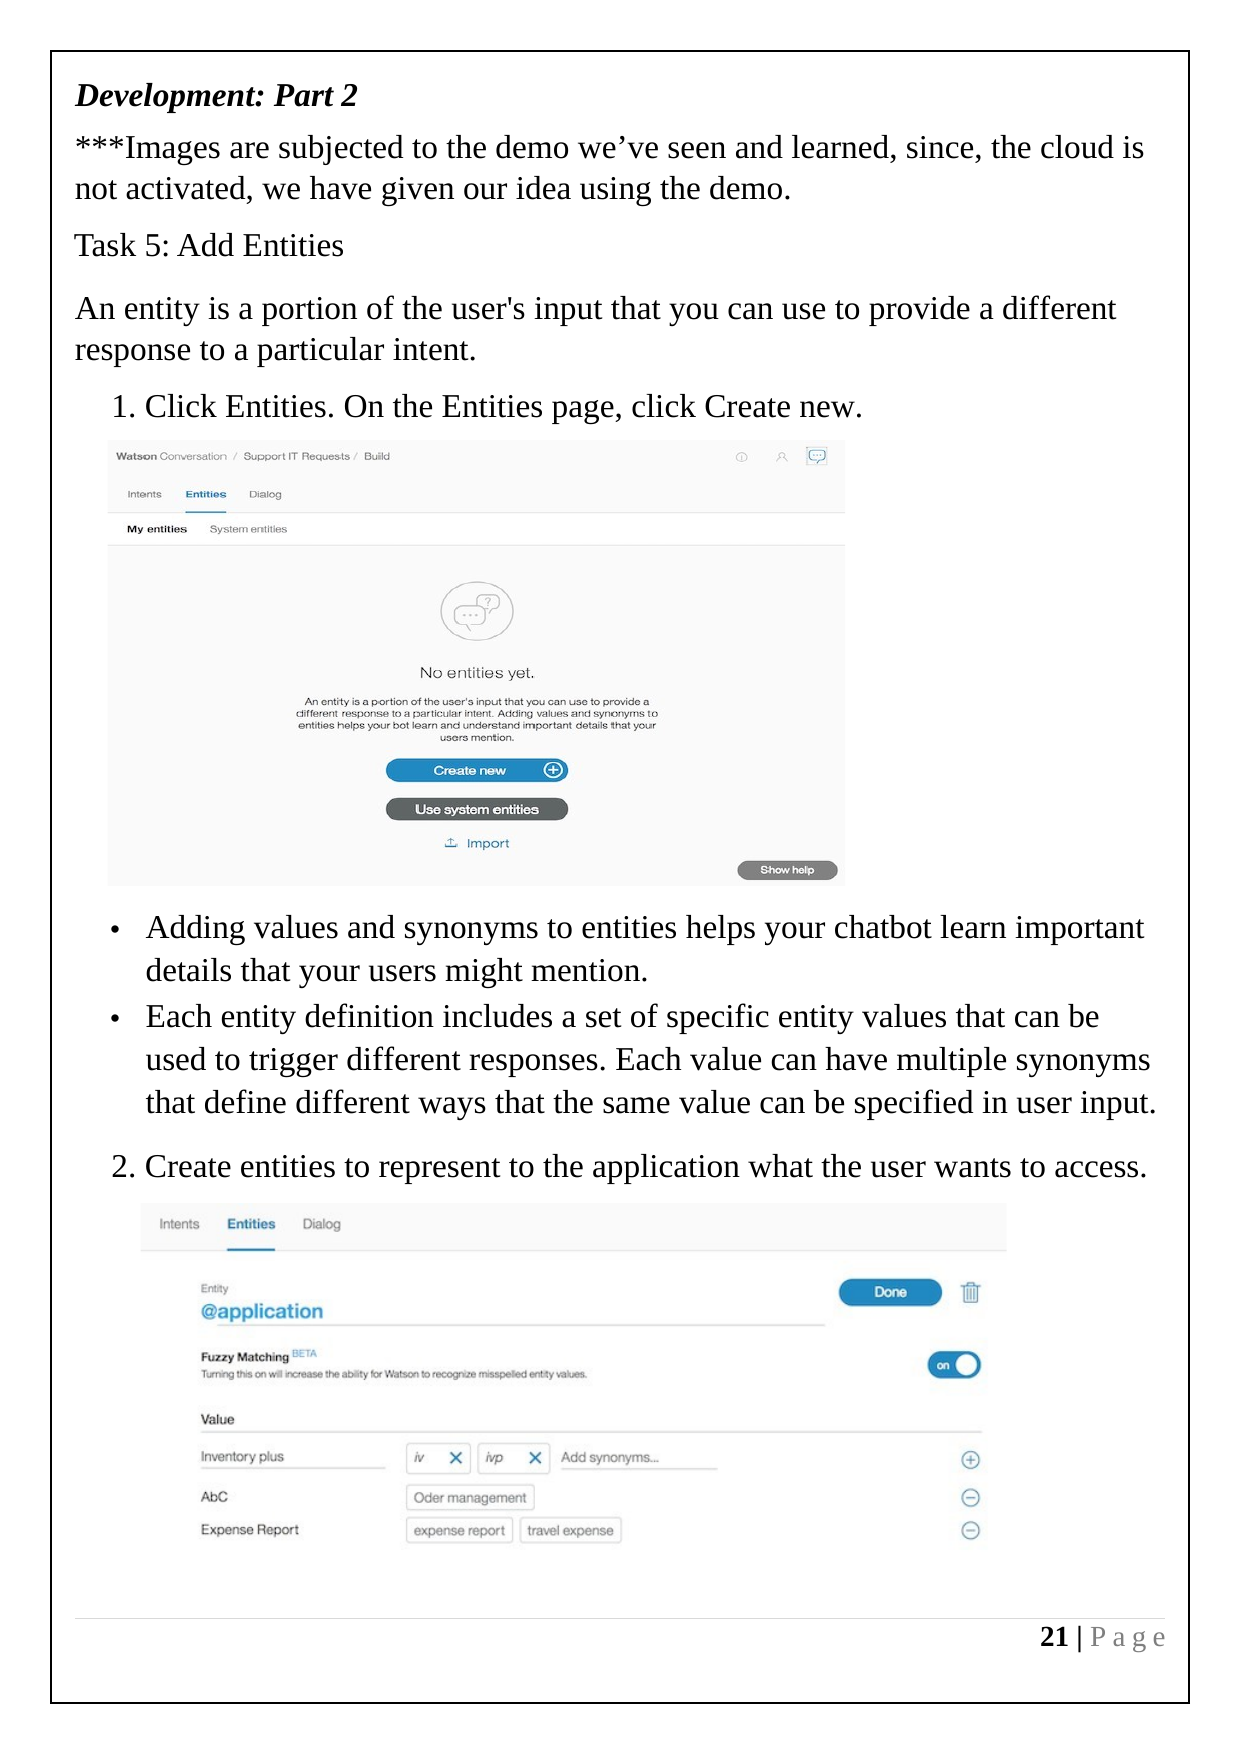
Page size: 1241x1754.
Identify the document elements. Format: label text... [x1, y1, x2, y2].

list Each entity definition includes a set of specific entity values that can be used to trigger different responses. Each value can have multiple synonyms that define different ways that the same value can be specified in user input. [110, 997, 1158, 1121]
text An entity is a portion of the user's input that you can use to provide a different response to a particular intent. [74, 288, 1158, 367]
list Adding values and synonyms to entities helps your chatbot learn important details that your users might mention. [110, 907, 1158, 988]
picture [107, 440, 846, 886]
text 1. Click Entities. On the Entities page, click Create new. [111, 386, 1158, 425]
picture [140, 1203, 1007, 1556]
text ***Images are subjected to the demo we’ve seen and learned, since, the cloud is not activated, we have given our idea using the demo. [74, 128, 1158, 207]
subtitle Task 5: Add Entities [73, 226, 1165, 264]
text 2. Create entities to represent to the application what the user wants to access. [111, 1146, 1158, 1184]
text Development: Part 2 [75, 75, 1158, 113]
